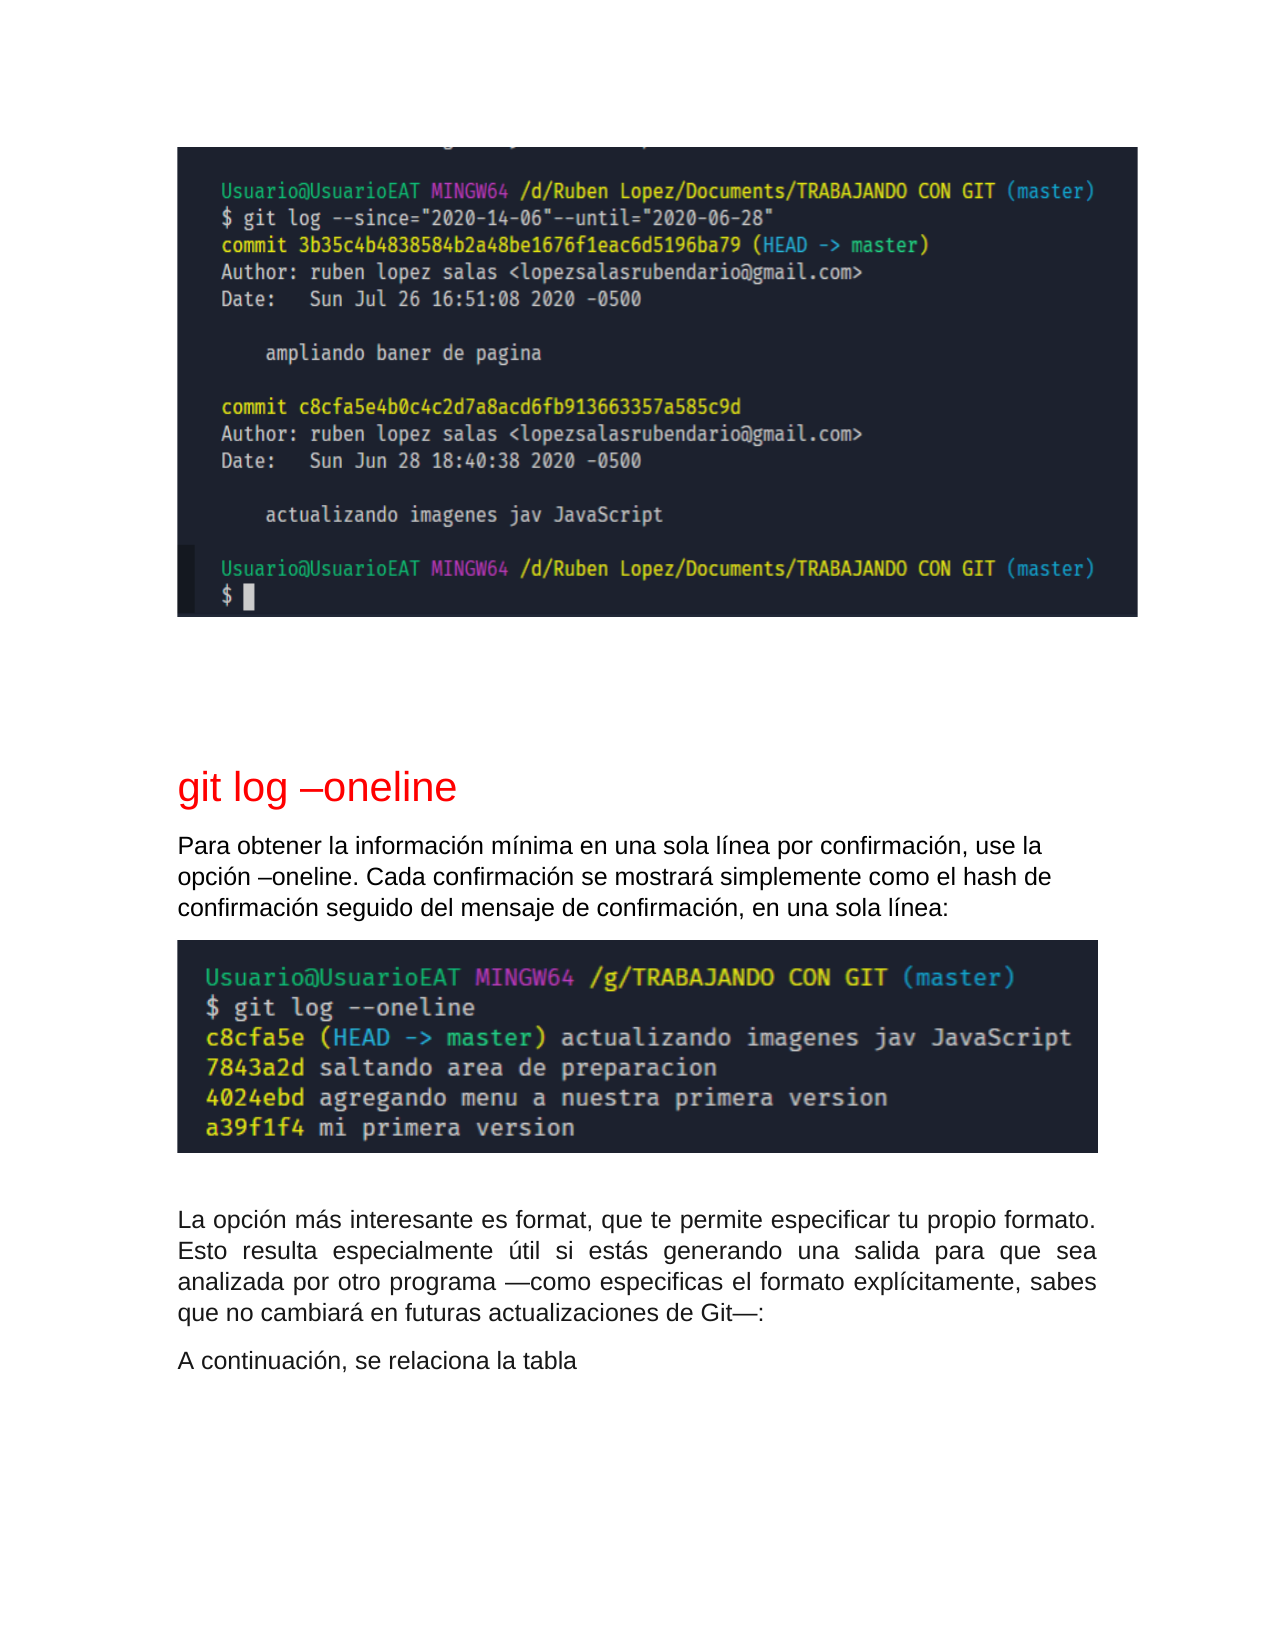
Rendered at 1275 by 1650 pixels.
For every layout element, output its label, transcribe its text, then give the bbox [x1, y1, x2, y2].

picture [177, 147, 1138, 617]
text git log –oneline [177, 762, 1098, 810]
picture [177, 940, 1098, 1153]
text La opción más interesante es format, que te permite especificar tu propio formato. Esto resulta especialmente útil si estás generando una salida para que sea analizada por otro programa —como especificas el formato explícitamente, sabes que no cambiará en futuras actualizaciones de Git—: [177, 1153, 1098, 1327]
text A continuación, se relaciona la tabla [177, 1346, 1098, 1374]
text Para obtener la información mínima en una sola línea por confirmación, use la opción –oneline. Cada confirmación se mostrará simplemente como el hash de confirmación seguido del mensaje de confirmación, en una sola línea: [177, 831, 1098, 921]
